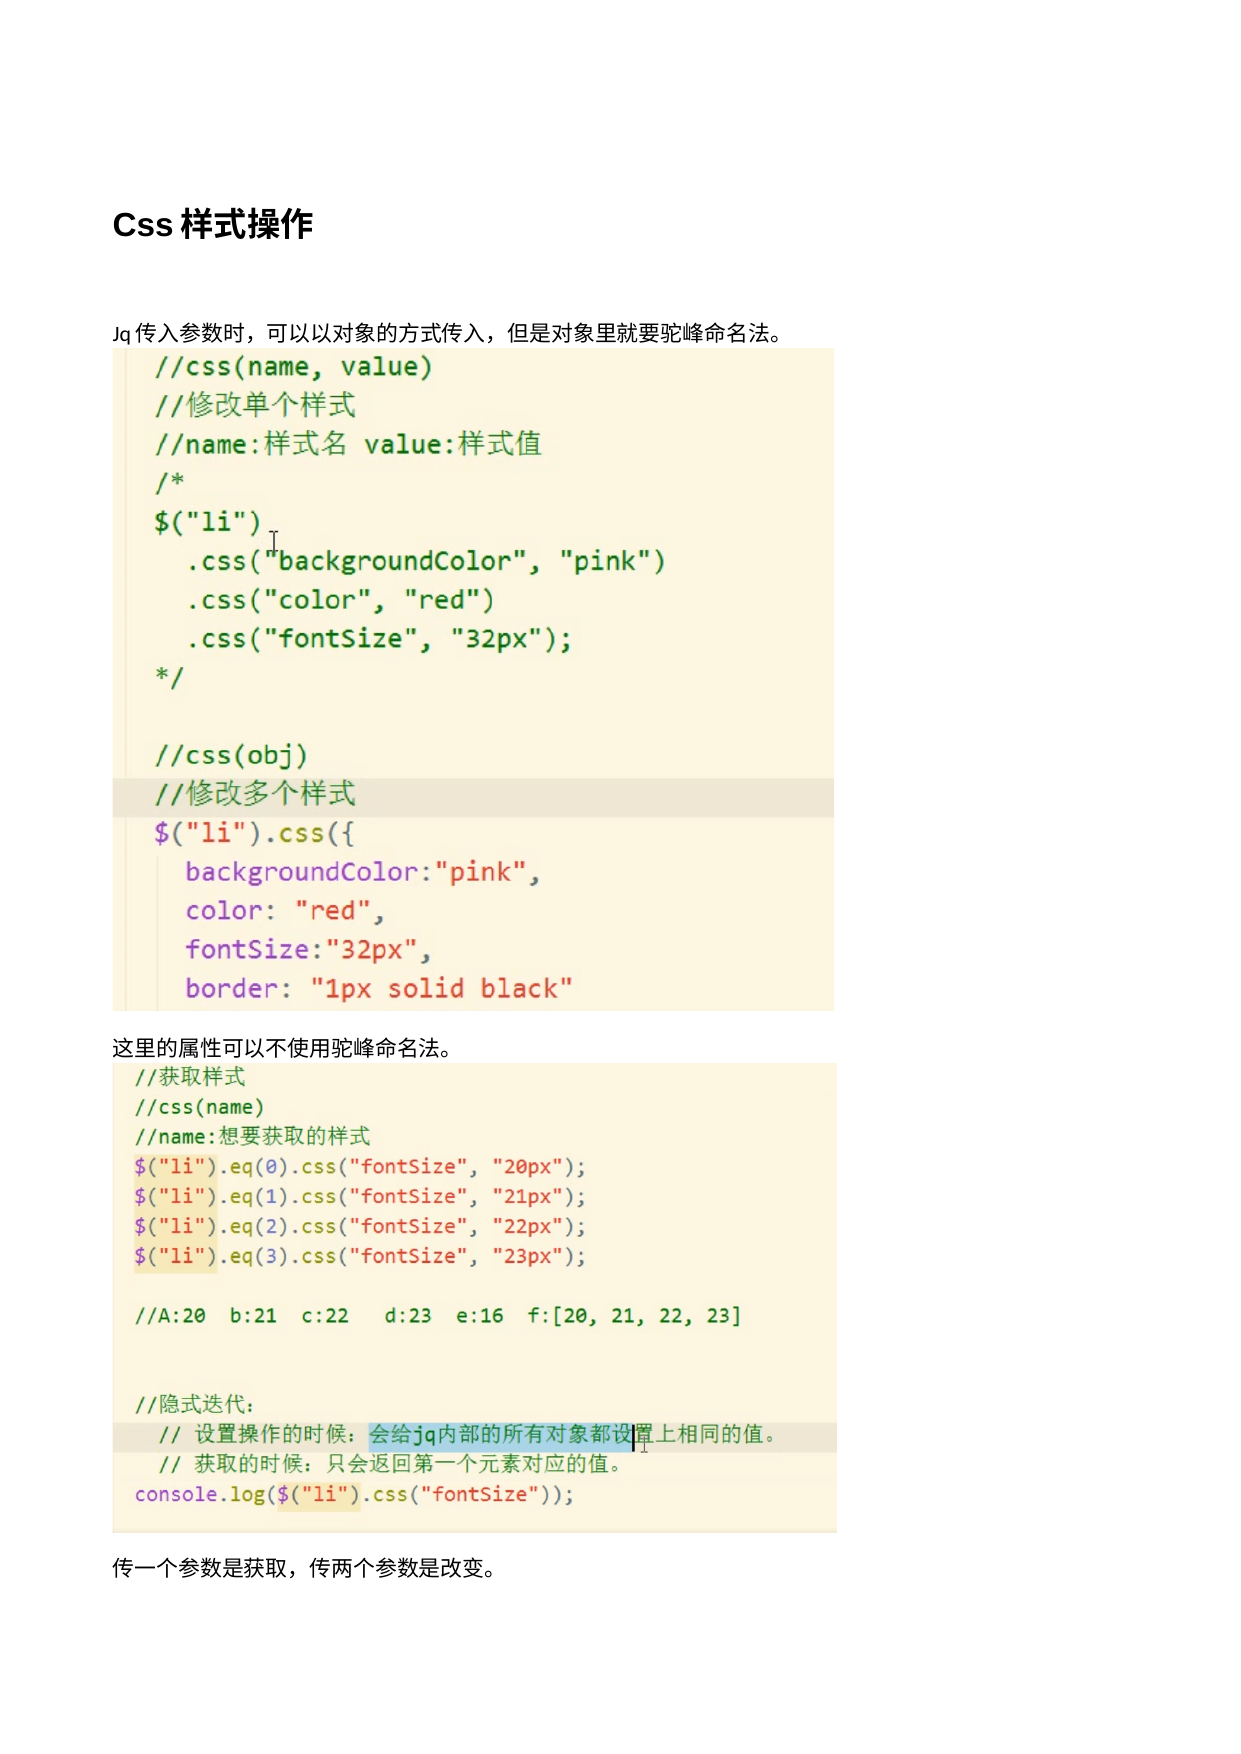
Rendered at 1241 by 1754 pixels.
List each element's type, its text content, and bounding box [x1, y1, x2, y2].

text 传一个参数是获取，传两个参数是改变。 [112, 1551, 1128, 1583]
picture [112, 348, 835, 1011]
text Jq传入参数时，可以以对象的方式传入，但是对象里就要驼峰命名法。 [112, 316, 1128, 348]
text 这里的属性可以不使用驼峰命名法。 [112, 1031, 1128, 1063]
picture [112, 1063, 837, 1533]
subtitle Css样式操作 [112, 189, 1128, 254]
